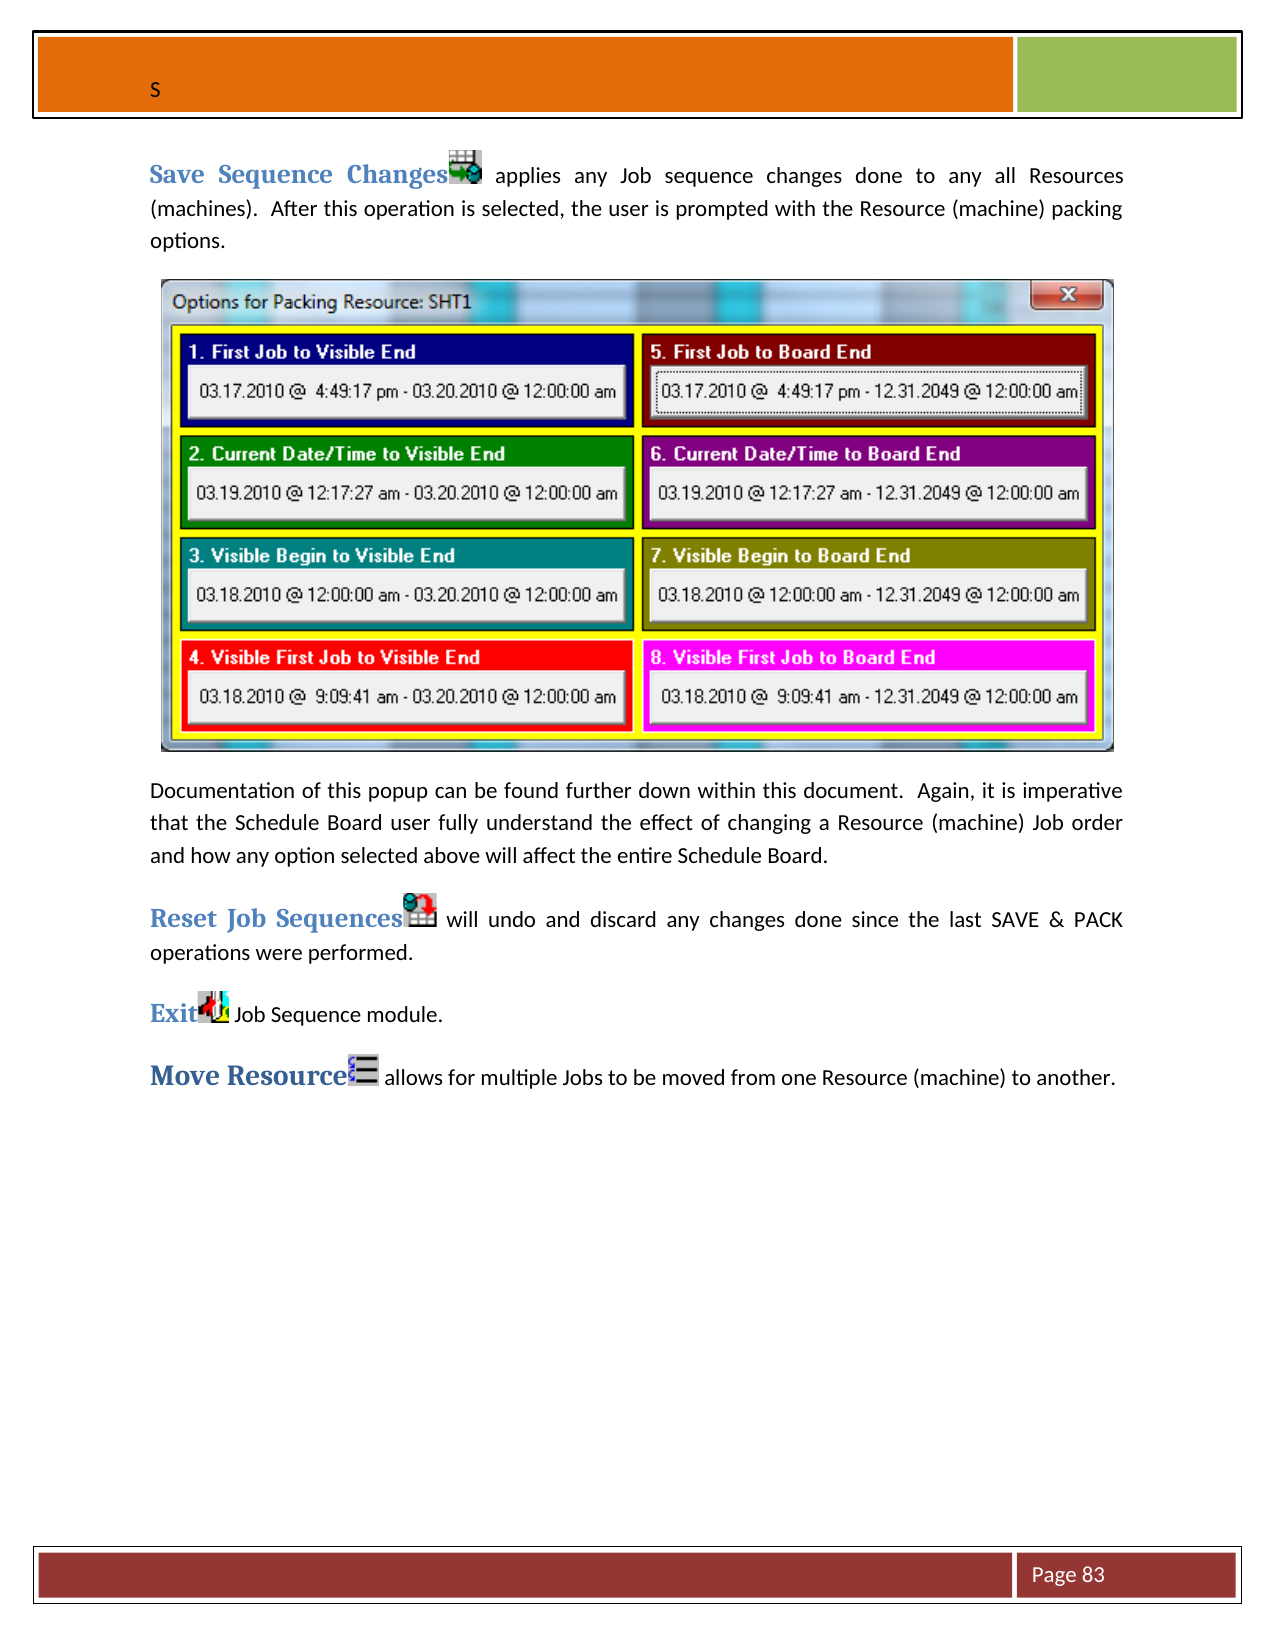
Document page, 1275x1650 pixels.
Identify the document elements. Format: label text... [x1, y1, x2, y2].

picture [347, 1054, 379, 1086]
text Reset Job Sequences will undo and discard any changes done since the last SAVE & PACK operations were performed. [150, 894, 1125, 966]
picture [448, 150, 482, 184]
text Move Resource allows for multiple Jobs to be moved from one Resource (machine) to another. [150, 1054, 1125, 1093]
text Exit Job Sequence module. [150, 991, 1125, 1029]
text Save Sequence Changes applies any Job sequence changes done to any all Resources (machines). After this operation is selected, the user is prompted with the Resource (machine) packing options. [150, 150, 1125, 254]
picture [197, 991, 229, 1023]
picture [161, 279, 1114, 752]
picture [403, 893, 437, 927]
text Documentation of this popup can be found further down within this document. Again, it is imperative that the Schedule Board user fully understand the effect of changing a Resource (machine) Job order and how any option selected above will affect the entire Schedule Board. [150, 776, 1125, 869]
